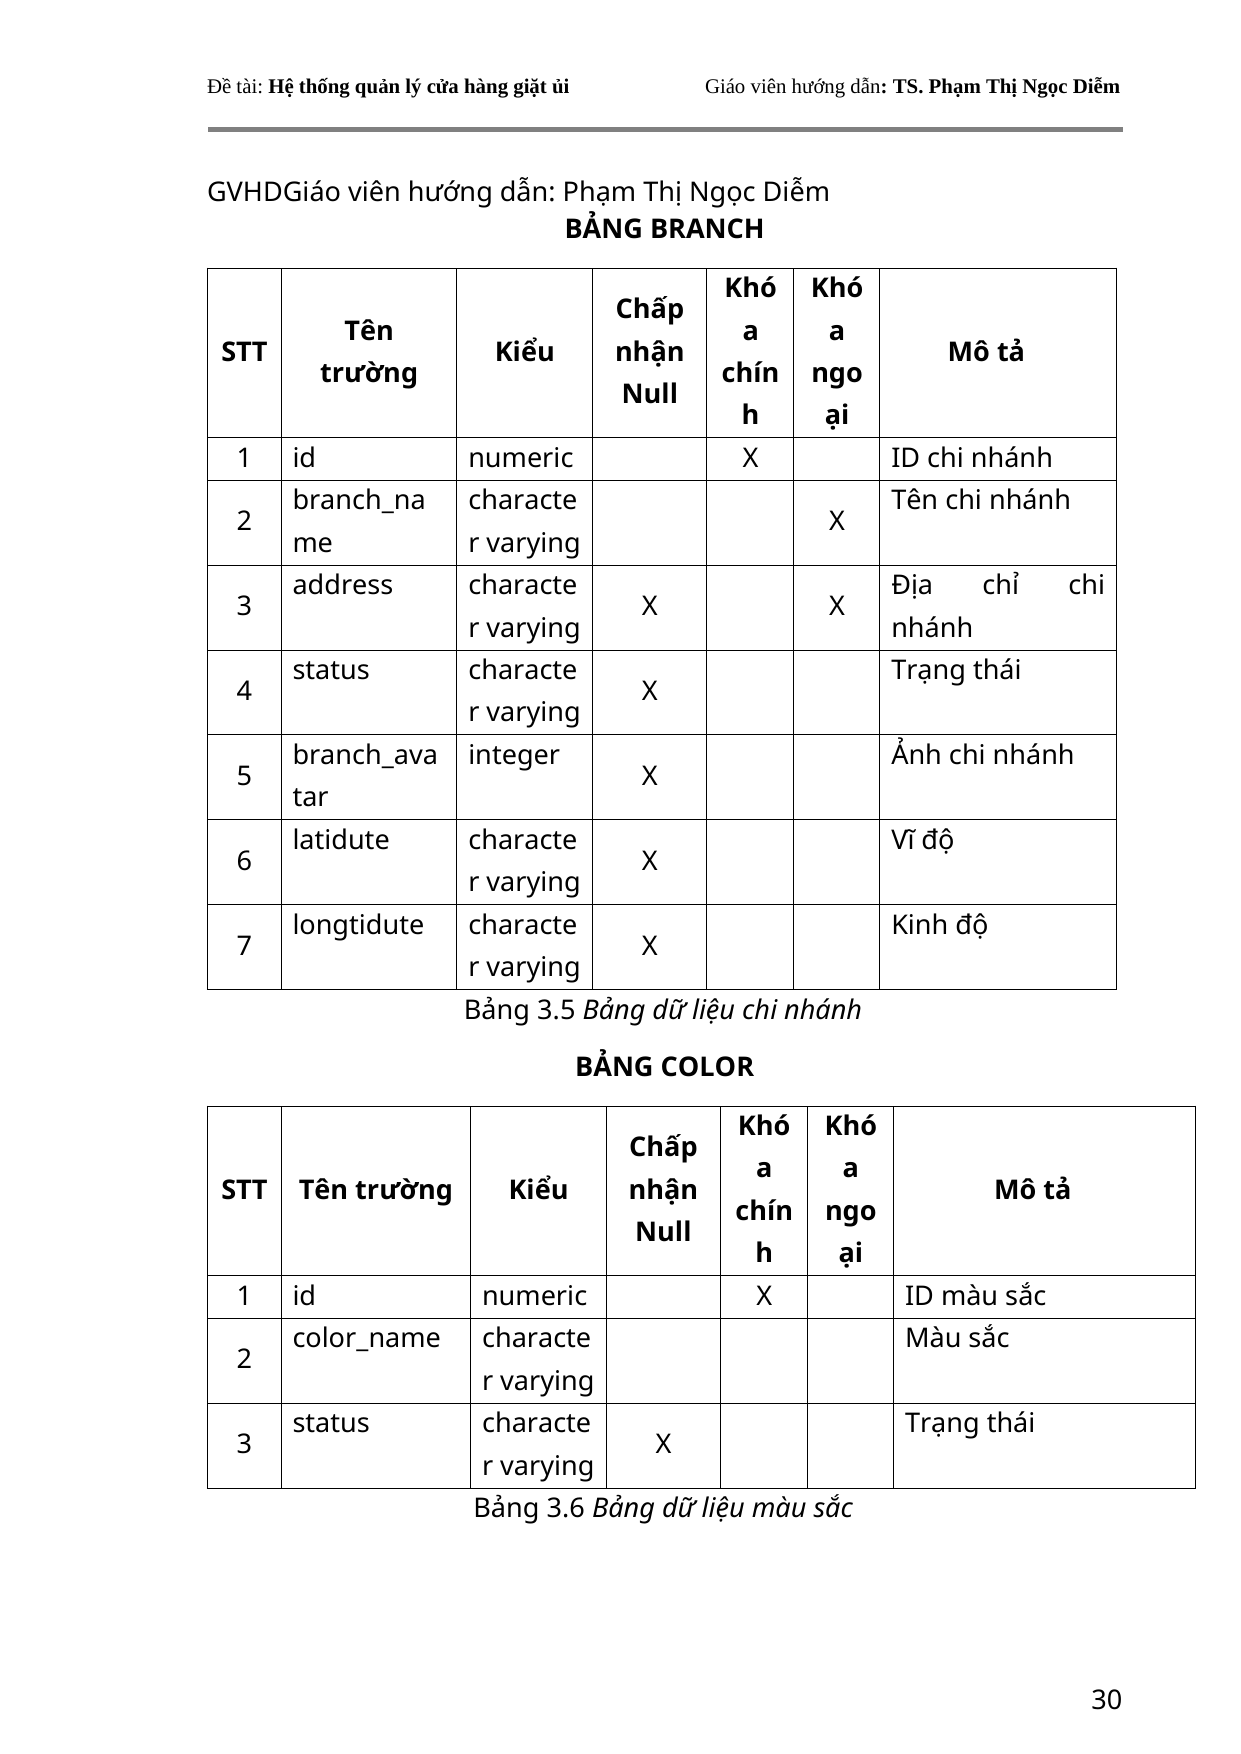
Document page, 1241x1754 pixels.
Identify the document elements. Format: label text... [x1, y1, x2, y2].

table_cell [208, 1404, 281, 1487]
table_cell [707, 566, 793, 649]
table_cell [894, 1404, 1195, 1487]
table_cell [794, 735, 879, 819]
table_cell [607, 1404, 720, 1487]
table_cell [707, 820, 793, 904]
table_cell [282, 1319, 470, 1403]
table_cell [808, 1319, 893, 1403]
table_header [282, 1107, 470, 1275]
table_cell [794, 905, 879, 989]
table_cell [808, 1276, 893, 1318]
table_cell [707, 438, 793, 480]
table_cell [880, 438, 1116, 480]
table_cell [208, 735, 281, 819]
table_cell [457, 566, 592, 649]
table_cell [282, 1404, 470, 1487]
table_cell [208, 481, 281, 564]
table_cell [607, 1319, 720, 1403]
table_cell [593, 735, 706, 819]
table_cell [282, 566, 456, 649]
table_cell [457, 905, 592, 989]
table_header [894, 1107, 1195, 1275]
table_cell [707, 905, 793, 989]
table_cell [208, 566, 281, 649]
table_header [880, 269, 1116, 437]
table_cell [894, 1319, 1195, 1403]
table_cell [880, 905, 1116, 989]
table_cell [282, 905, 456, 989]
table_cell [707, 481, 793, 564]
table_header [208, 1107, 281, 1275]
table_header [457, 269, 592, 437]
table_cell [457, 651, 592, 734]
table_cell [593, 651, 706, 734]
table_cell [282, 481, 456, 564]
table_cell [282, 735, 456, 819]
table_cell [894, 1276, 1195, 1318]
table_cell [593, 905, 706, 989]
table_cell [794, 481, 879, 564]
table_cell [282, 1276, 470, 1318]
table_cell [208, 651, 281, 734]
table_header [282, 269, 456, 437]
table_cell [808, 1404, 893, 1487]
table_cell [721, 1276, 807, 1318]
table_cell [794, 566, 879, 649]
table_cell [794, 651, 879, 734]
table_cell [721, 1404, 807, 1487]
table_header [593, 269, 706, 437]
table_cell [880, 481, 1116, 564]
table_cell [282, 820, 456, 904]
table_cell [880, 735, 1116, 819]
text 3 [207, 1489, 1122, 1525]
table_cell [457, 820, 592, 904]
table_cell [471, 1404, 606, 1487]
table_cell [457, 481, 592, 564]
table_cell [471, 1276, 606, 1318]
table_cell [880, 651, 1116, 734]
table_cell [593, 820, 706, 904]
table_cell [593, 481, 706, 564]
table_cell [707, 651, 793, 734]
text 3 [207, 990, 1122, 1027]
table_cell [208, 1276, 281, 1318]
table_cell [457, 735, 592, 819]
table_cell [457, 438, 592, 480]
table_cell [607, 1276, 720, 1318]
table_cell [593, 566, 706, 649]
table_header [607, 1107, 720, 1275]
table_cell [880, 566, 1116, 649]
table_cell [471, 1319, 606, 1403]
table_cell [721, 1319, 807, 1403]
table_cell [208, 438, 281, 480]
table_cell [880, 820, 1116, 904]
table_cell [208, 905, 281, 989]
table_header [471, 1107, 606, 1275]
table_header [208, 269, 281, 437]
table_header [707, 269, 793, 437]
table_header [794, 269, 879, 437]
table_header [808, 1107, 893, 1275]
table_cell [208, 1319, 281, 1403]
table_cell [282, 651, 456, 734]
table_cell [593, 438, 706, 480]
table_cell [282, 438, 456, 480]
table_cell [208, 820, 281, 904]
table_cell [707, 735, 793, 819]
table_header [721, 1107, 807, 1275]
table_cell [794, 820, 879, 904]
table_cell [794, 438, 879, 480]
